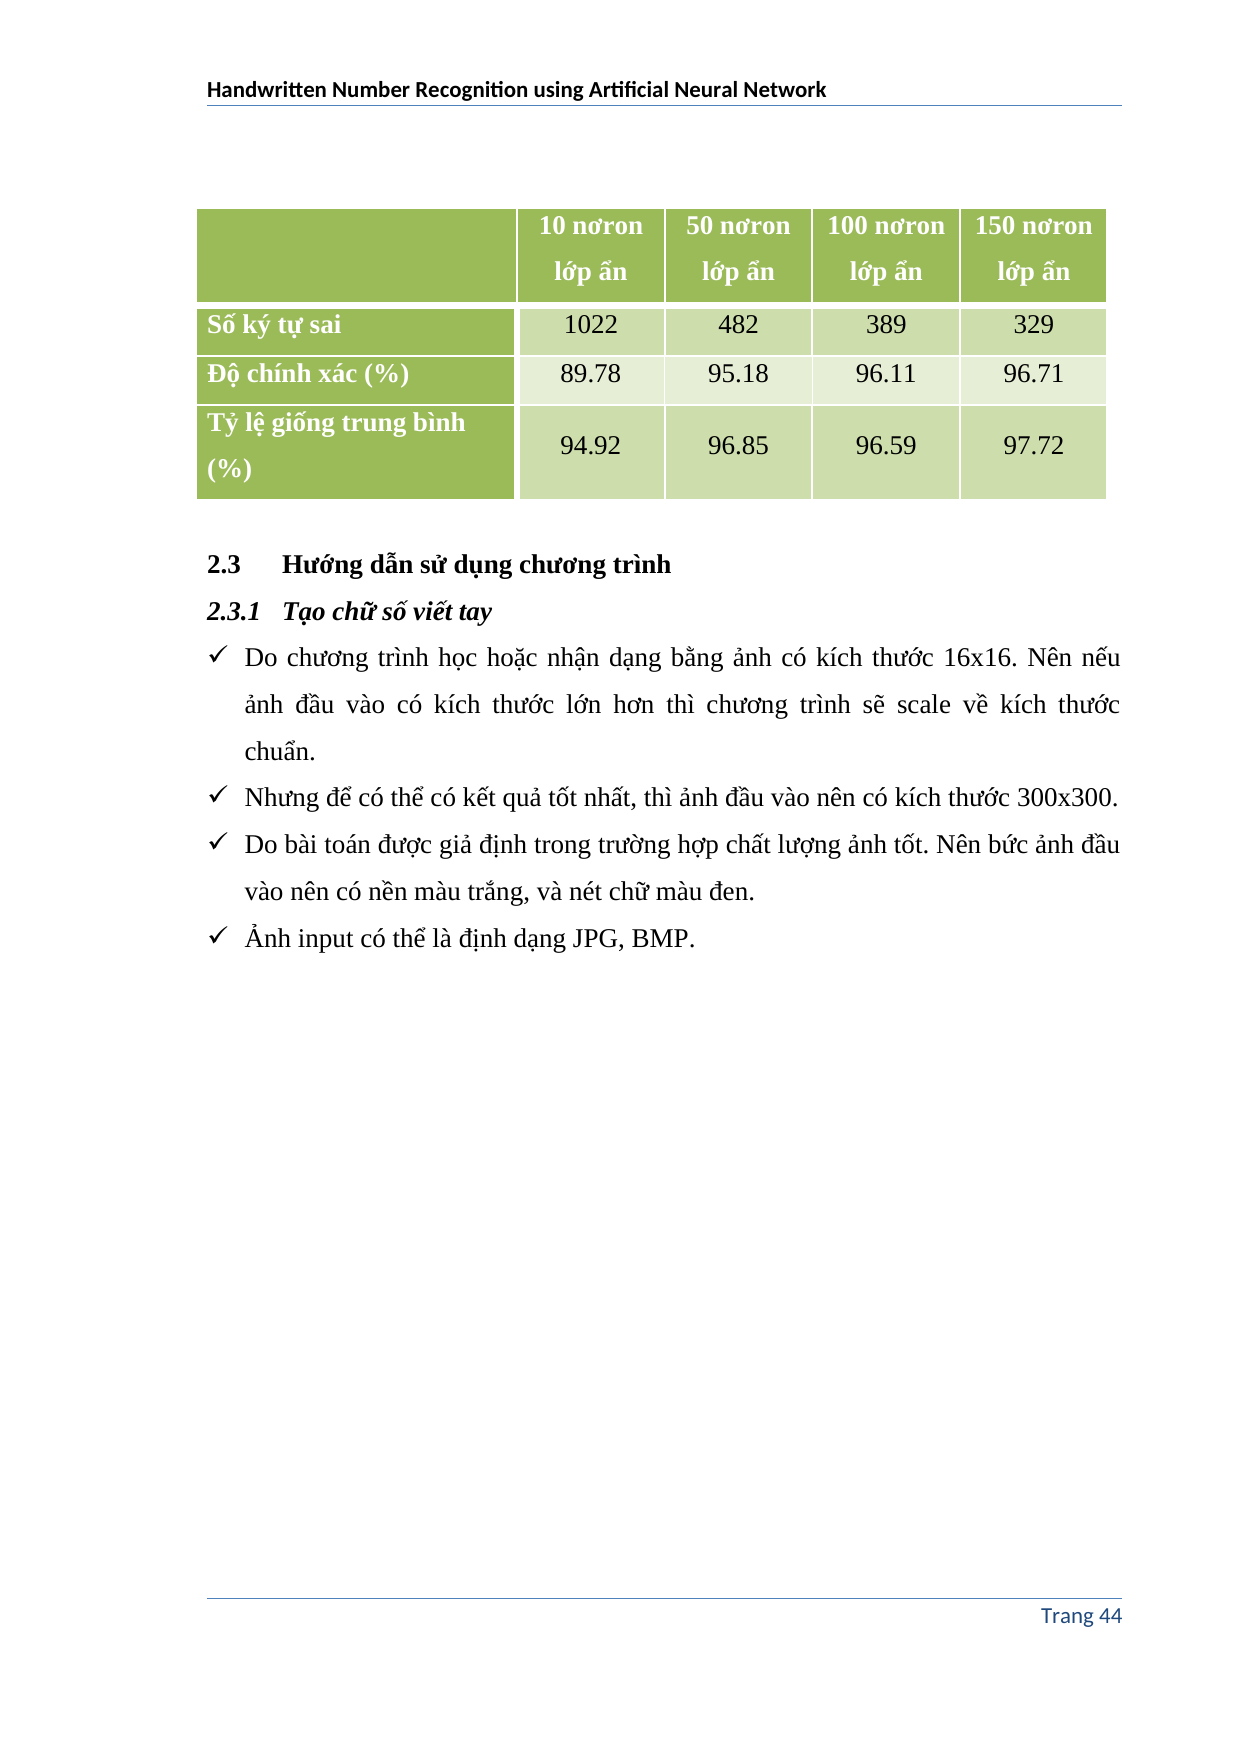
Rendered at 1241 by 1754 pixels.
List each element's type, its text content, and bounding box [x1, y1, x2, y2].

table_cell 96.71 [961, 357, 1106, 404]
table_header 100 nơron lớp ẩn [813, 209, 959, 302]
table_cell Độ chính xác (%) [197, 357, 514, 404]
table_cell 97.72 [961, 406, 1106, 499]
table_cell 94.92 [520, 406, 664, 499]
list Do chương trình học hoặc nhận dạng bằng ảnh có kích thước 16x16. Nên nếu ảnh đầu vào có kích thước lớn hơn thì chương trình sẽ scale về kích thước chuẩn. [207, 641, 1122, 766]
table_cell Số ký tự sai [197, 309, 514, 355]
table_header 150 nơron lớp ẩn [961, 209, 1106, 302]
table_header 10 nơron lớp ẩn [518, 209, 664, 302]
table_header 50 nơron lớp ẩn [666, 209, 811, 302]
subtitle Tạo chữ số viết tay [207, 595, 1122, 626]
table_cell 96.11 [813, 357, 959, 404]
list Nhưng để có thể có kết quả tốt nhất, thì ảnh đầu vào nên có kích thước 300x300. [207, 781, 1122, 813]
table_cell 389 [813, 309, 959, 355]
subtitle Hướng dẫn sử dụng chương trình [207, 548, 1122, 579]
list Ảnh input có thể là định dạng JPG, BMP. [207, 922, 1122, 953]
table_cell 482 [666, 309, 811, 355]
table_header [197, 209, 516, 302]
table_cell 96.59 [813, 406, 959, 499]
table_cell 329 [961, 309, 1106, 355]
table_cell 96.85 [666, 406, 811, 499]
table_cell 95.18 [665, 357, 812, 404]
table_cell 1022 [520, 309, 664, 355]
list Do bài toán được giả định trong trường hợp chất lượng ảnh tốt. Nên bức ảnh đầu vào nên có nền màu trắng, và nét chữ màu đen. [207, 828, 1122, 906]
table_cell 89.78 [520, 357, 664, 404]
table_cell Tỷ lệ giống trung bình (%) [197, 406, 514, 499]
